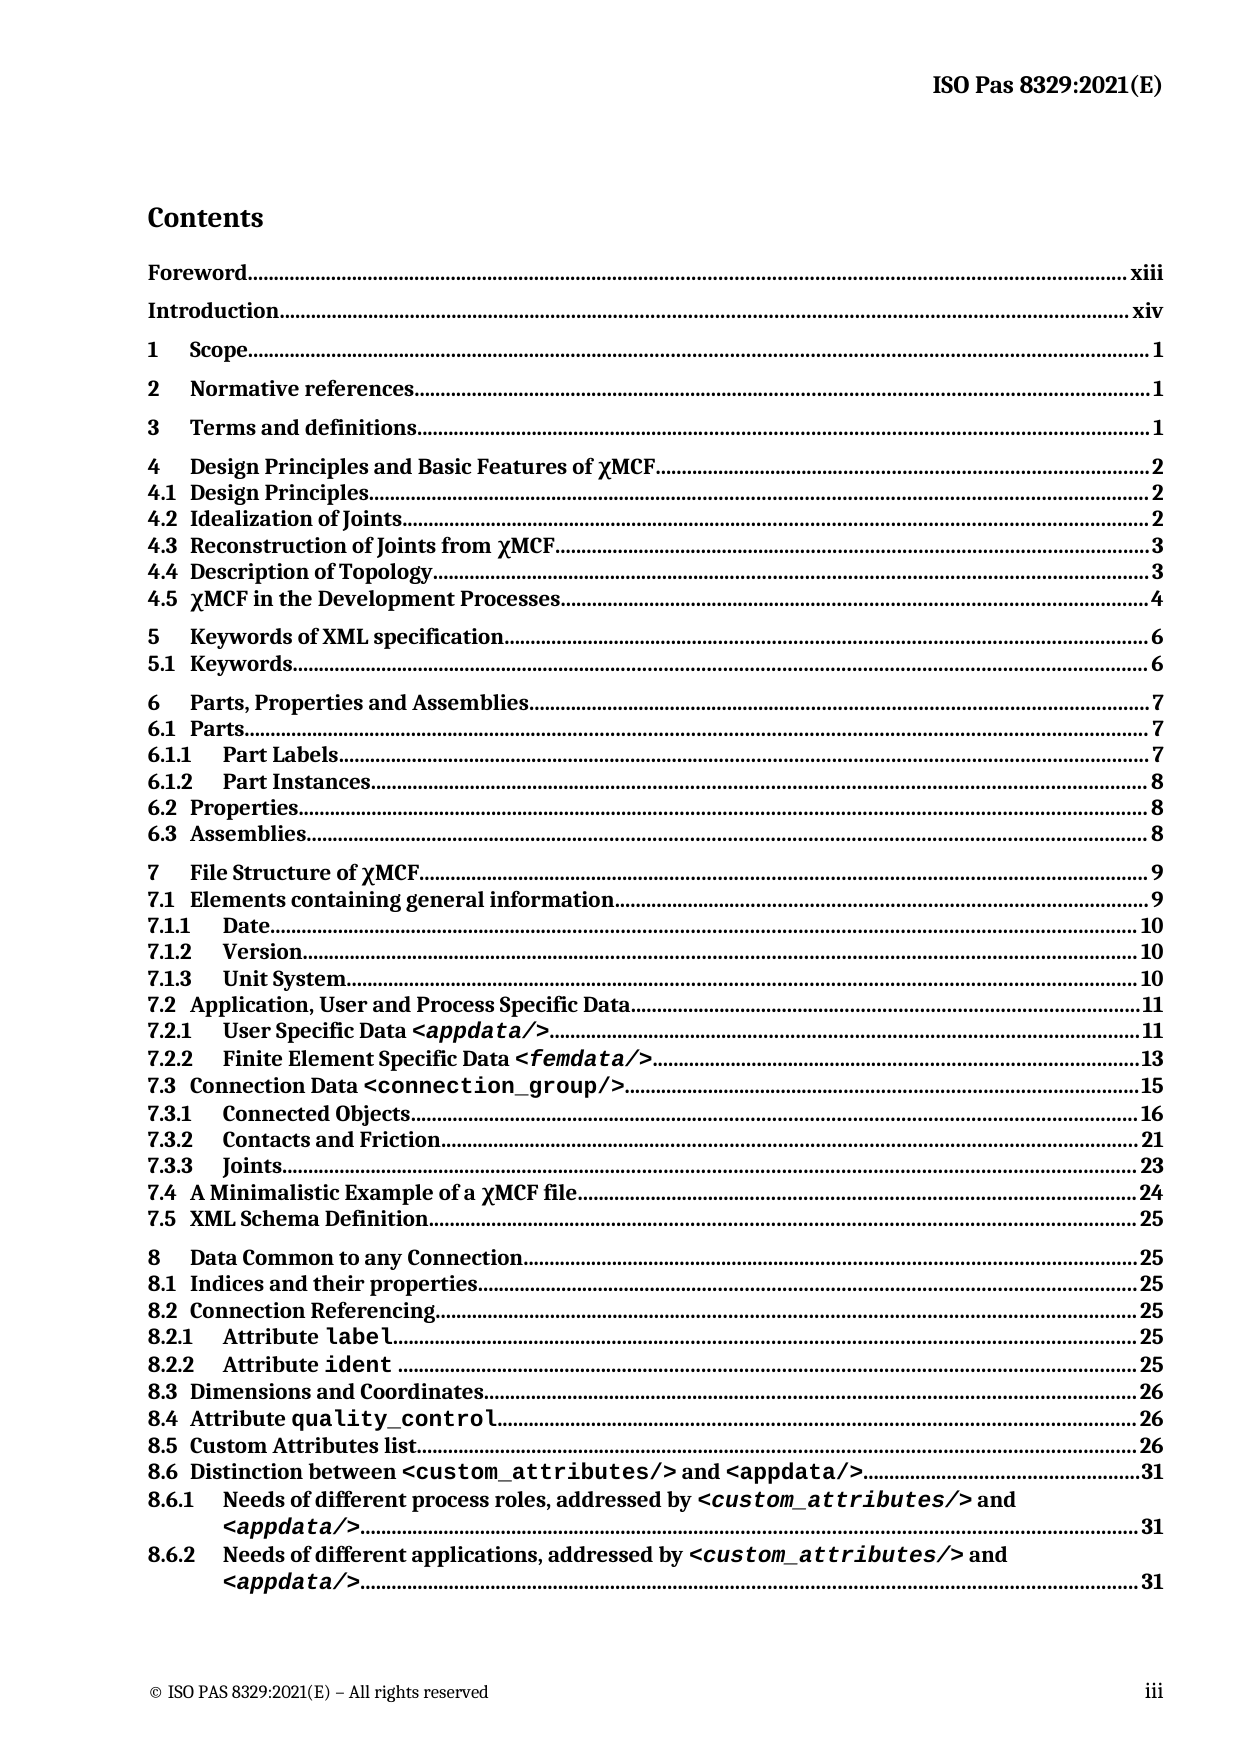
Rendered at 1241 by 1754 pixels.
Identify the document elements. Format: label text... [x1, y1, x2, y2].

text 4.2 Idealization of Joints 2 [148, 506, 1111, 533]
text 1 Scope 1 [148, 337, 1111, 363]
text 7.1.2 Version 10 [148, 939, 1111, 965]
text Foreword xiii [148, 259, 1111, 286]
text 5 Keywords of XML specification 6 [148, 624, 1111, 651]
text 7.1.1 Date 10 [148, 913, 1111, 939]
text 8.4 Attribute quality_control 26 [148, 1405, 1111, 1433]
text 2 Normative references 1 [148, 376, 1111, 402]
text 7.4 A Minimalistic Example of a χMCF file 24 [148, 1180, 1111, 1206]
text 7.2.1 User Specific Data <appdata/> 11 [148, 1018, 1111, 1046]
text 6.1.2 Part Instances 8 [148, 768, 1111, 795]
text 7.3 Connection Data <connection_group/> 15 [148, 1073, 1111, 1101]
text 7.3.1 Connected Objects 16 [148, 1101, 1111, 1127]
text 5.1 Keywords 6 [148, 651, 1111, 677]
text 7.5 XML Schema Definition 25 [148, 1206, 1111, 1232]
text 8 Data Common to any Connection 25 [148, 1245, 1111, 1271]
text 6 Parts, Properties and Assemblies 7 [148, 689, 1111, 716]
text 7 File Structure of χMCF 9 [148, 860, 1111, 886]
text 6.2 Properties 8 [148, 795, 1111, 821]
text 8.3 Dimensions and Coordinates 26 [148, 1379, 1111, 1405]
text 8.2.1 Attribute label 25 [148, 1324, 1111, 1351]
text 3 Terms and definitions 1 [148, 415, 1111, 441]
text 8.6 Distinction between <custom_attributes/> and <appdata/> 31 [148, 1459, 1111, 1487]
text 7.1 Elements containing general information 9 [148, 886, 1111, 913]
text 4 Design Principles and Basic Features of χMCF 2 [148, 453, 1111, 480]
text Contents [148, 202, 1163, 234]
text 7.2.2 Finite Element Specific Data <femdata/> 13 [148, 1046, 1111, 1073]
text 4.5 χMCF in the Development Processes 4 [148, 585, 1111, 612]
text 8.6.2 Needs of different applications, addressed by <custom_attributes/> and <appdata/> 31 [148, 1542, 1111, 1597]
text 7.3.3 Joints 23 [148, 1153, 1111, 1180]
text 8.6.1 Needs of different process roles, addressed by <custom_attributes/> and <appdata/> 31 [148, 1487, 1111, 1542]
text 4.1 Design Principles 2 [148, 480, 1111, 506]
text 8.2.2 Attribute ident 25 [148, 1351, 1111, 1379]
text Introduction xiv [148, 298, 1111, 324]
text 8.5 Custom Attributes list 26 [148, 1433, 1111, 1459]
text 7.3.2 Contacts and Friction 21 [148, 1127, 1111, 1153]
text 8.1 Indices and their properties 25 [148, 1271, 1111, 1298]
text 7.1.3 Unit System 10 [148, 965, 1111, 992]
text 8.2 Connection Referencing 25 [148, 1298, 1111, 1324]
text 6.1.1 Part Labels 7 [148, 742, 1111, 768]
text 6.1 Parts 7 [148, 716, 1111, 742]
text 4.3 Reconstruction of Joints from χMCF 3 [148, 533, 1111, 559]
text 4.4 Description of Topology 3 [148, 559, 1111, 585]
text 6.3 Assemblies 8 [148, 821, 1111, 847]
text 7.2 Application, User and Process Specific Data 11 [148, 992, 1111, 1018]
